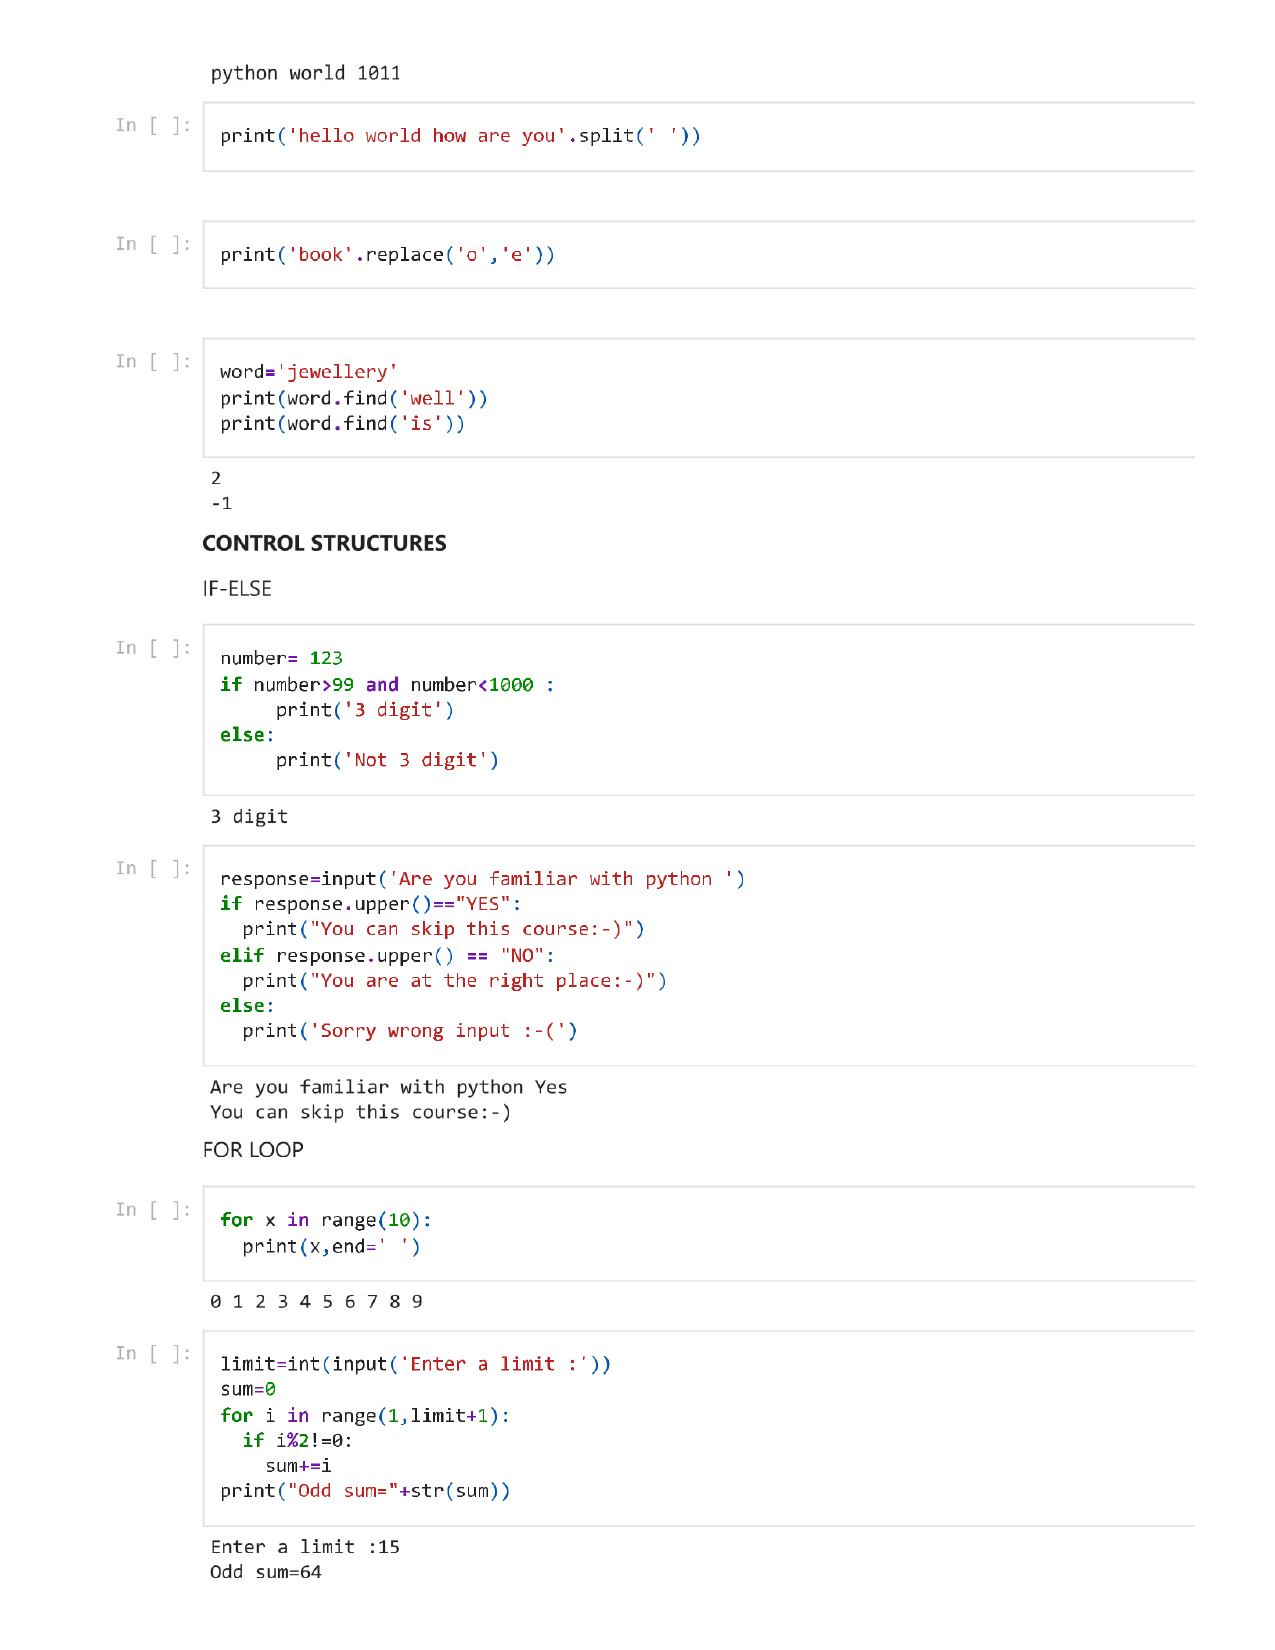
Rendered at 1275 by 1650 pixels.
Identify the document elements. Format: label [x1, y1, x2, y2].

picture [117, 101, 1195, 1578]
picture [212, 64, 400, 84]
